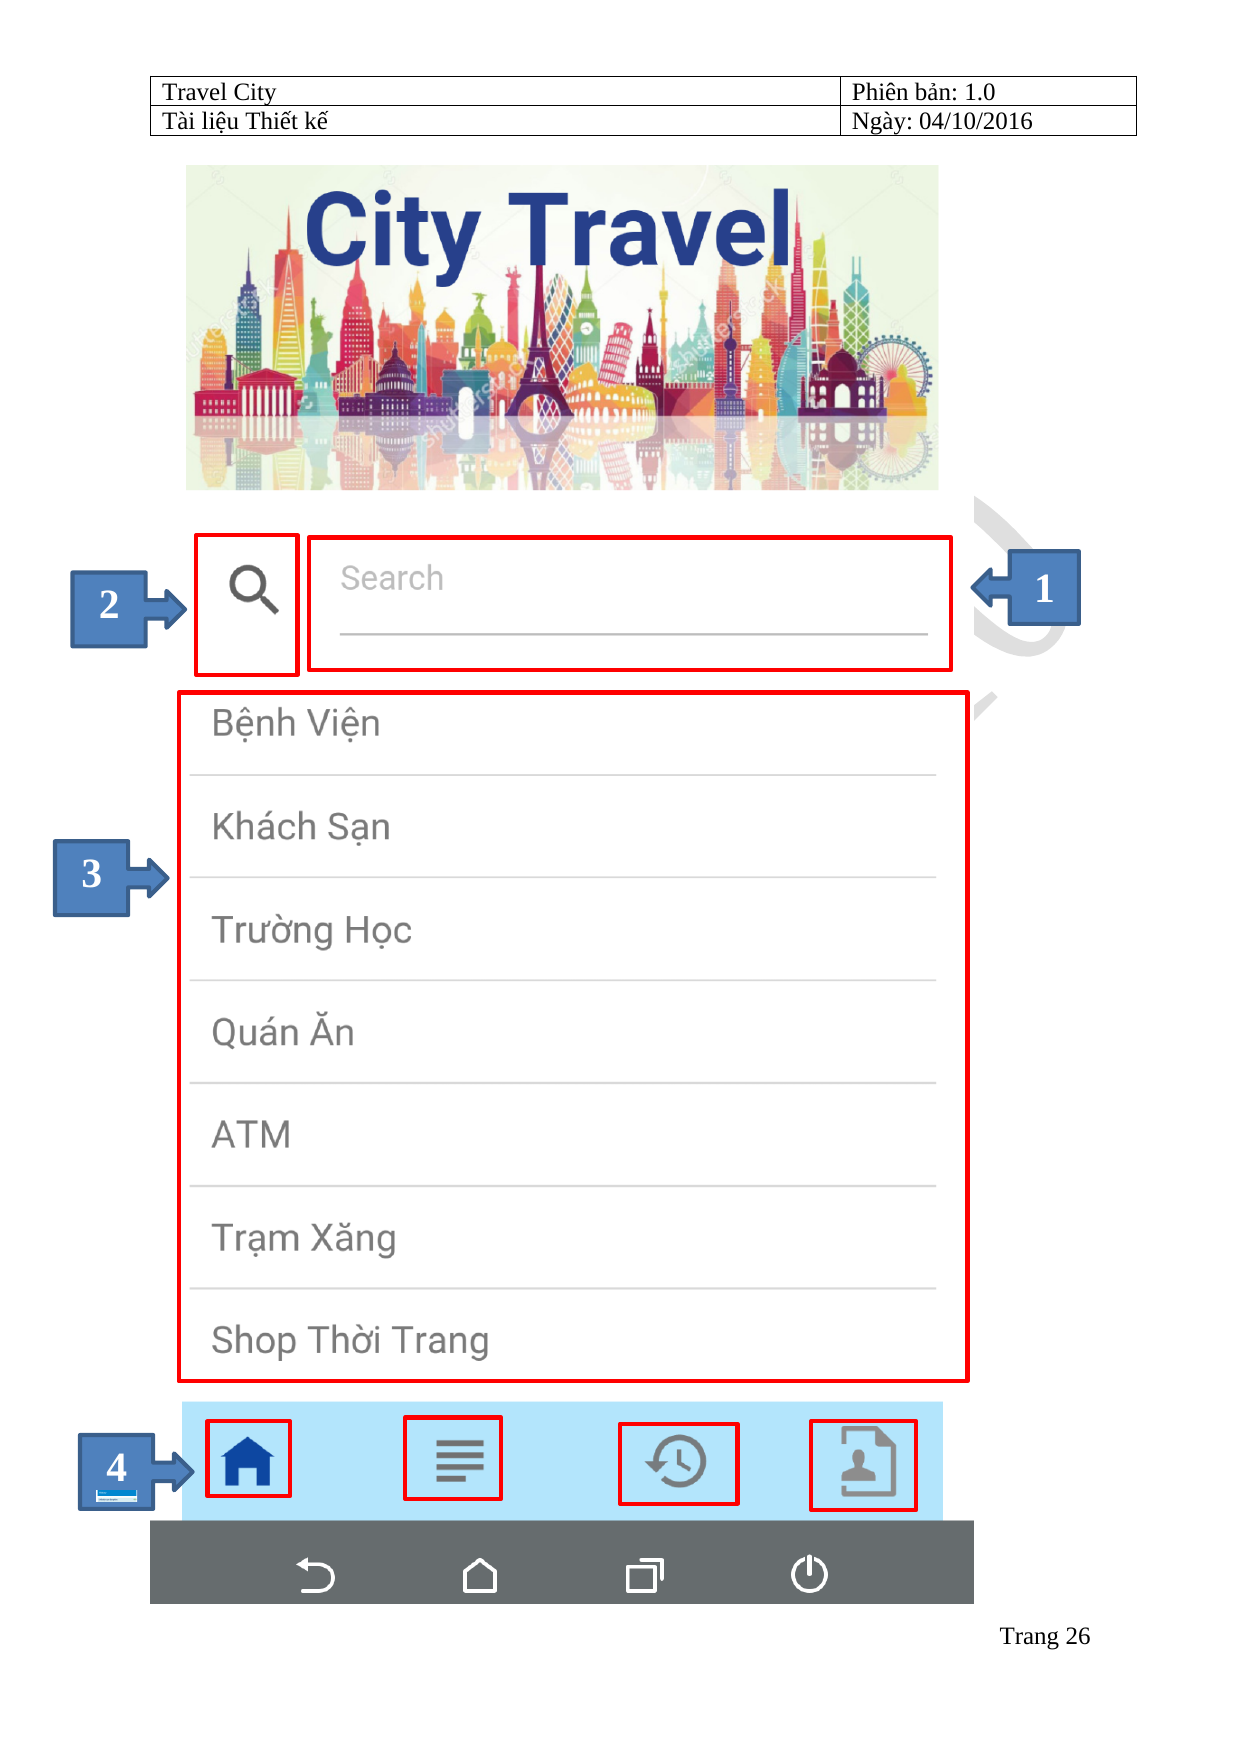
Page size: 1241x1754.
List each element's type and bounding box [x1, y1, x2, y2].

picture [96, 1490, 138, 1502]
picture [150, 165, 974, 1604]
